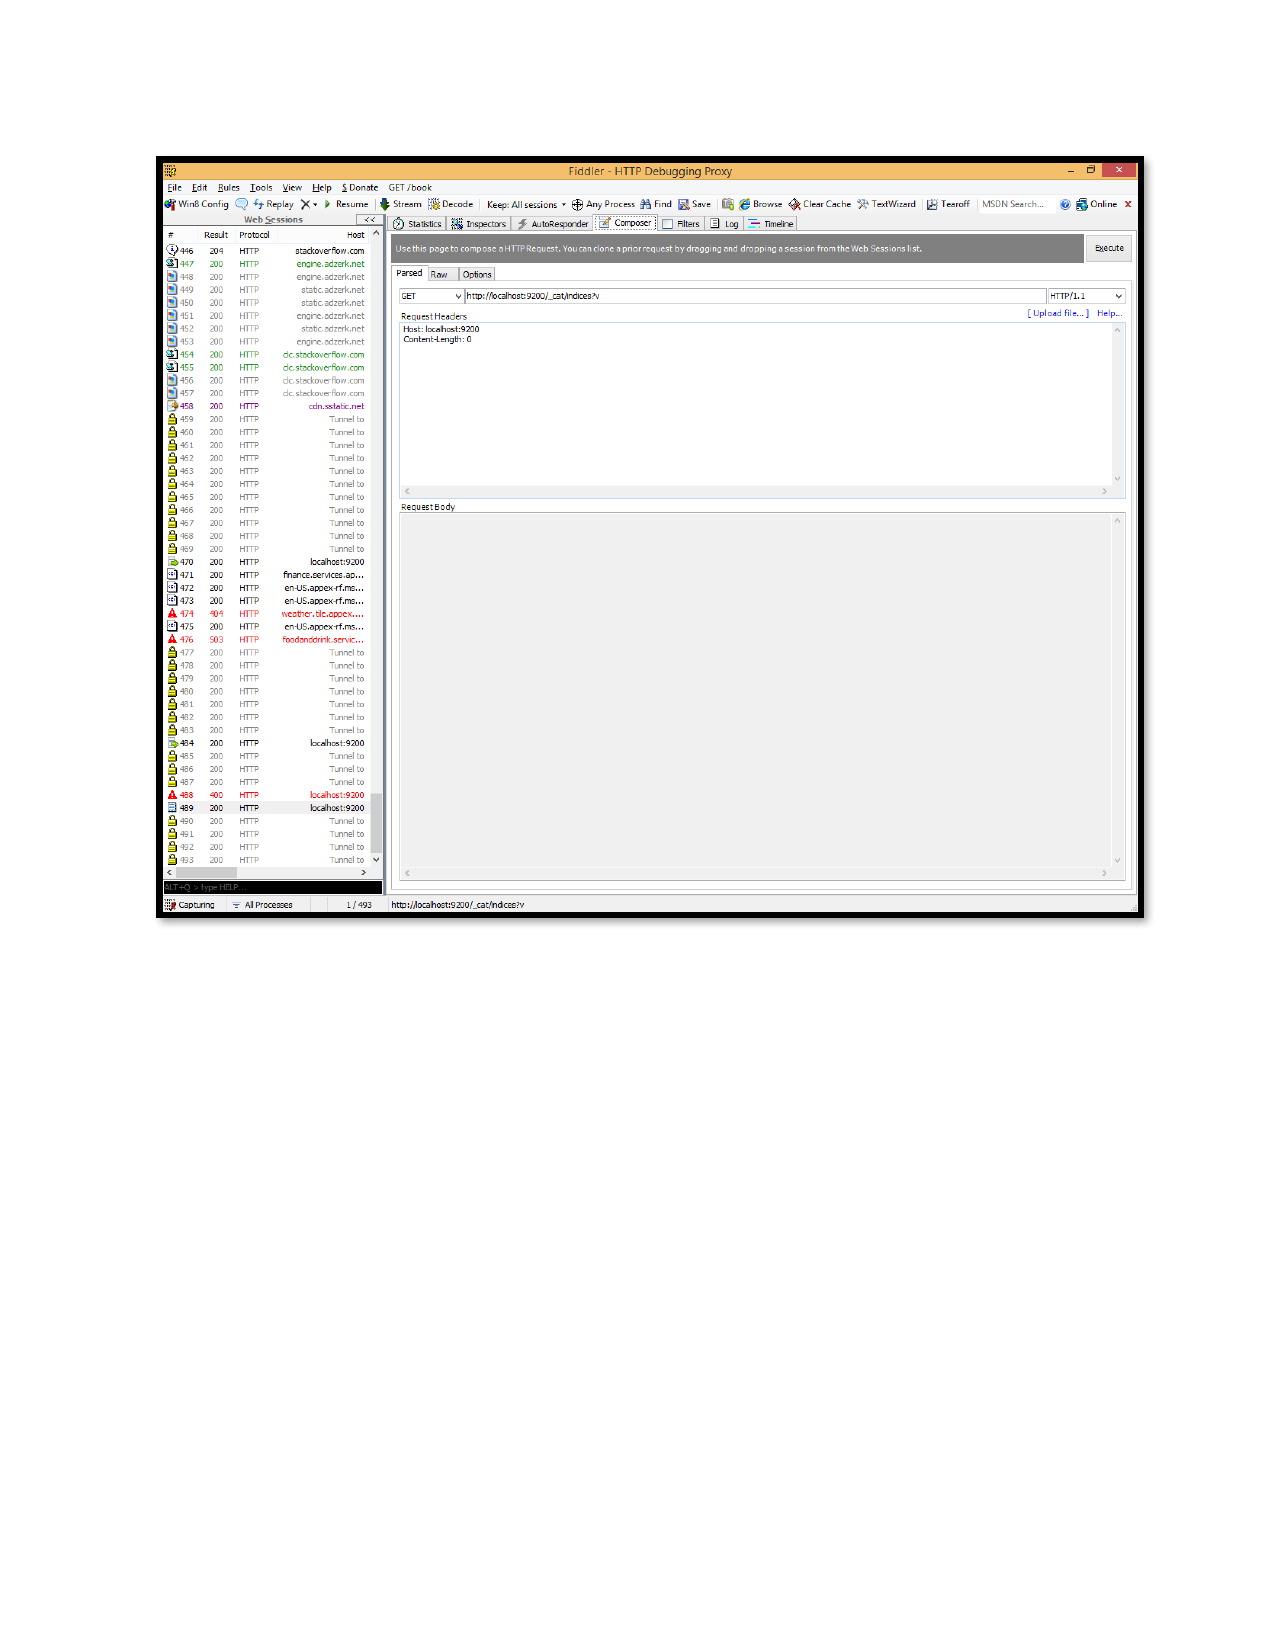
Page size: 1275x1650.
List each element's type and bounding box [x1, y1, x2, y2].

picture [163, 163, 1138, 912]
